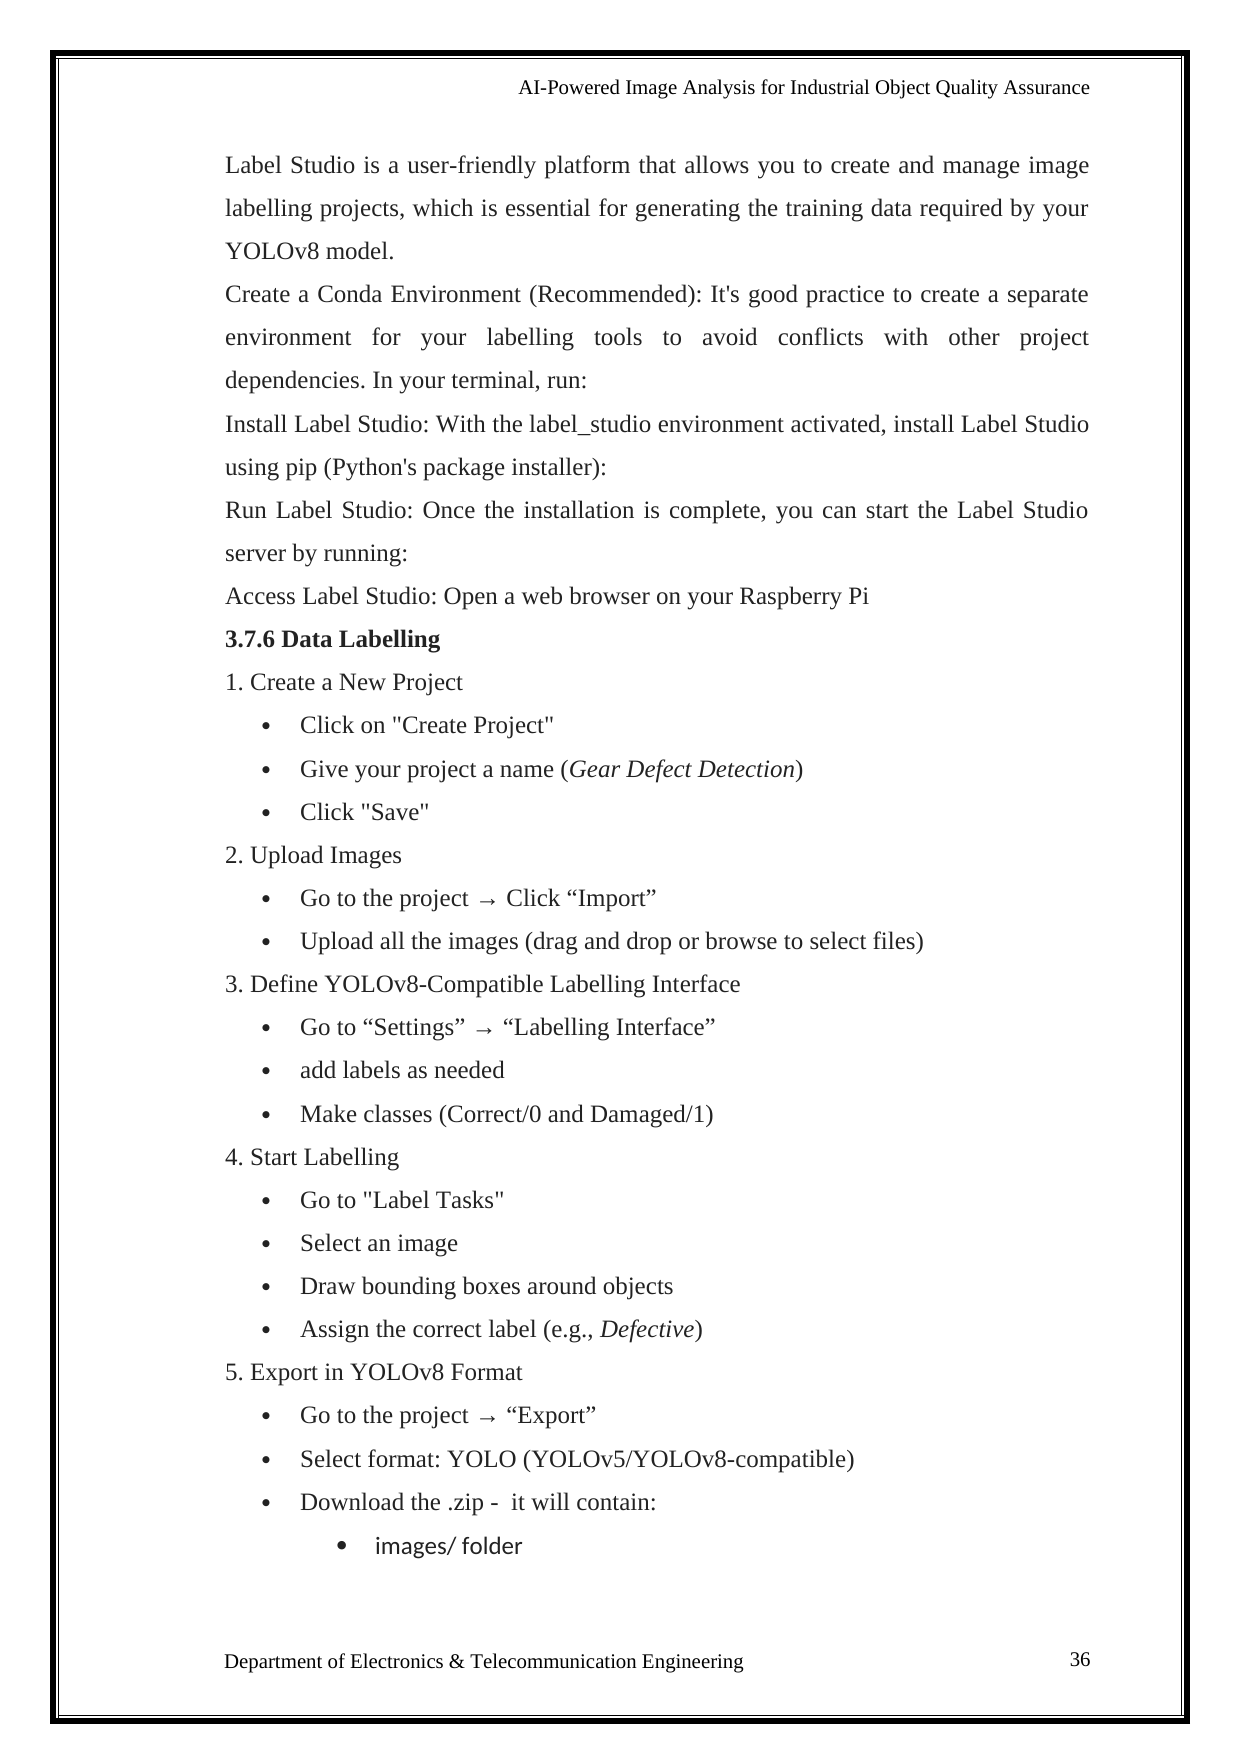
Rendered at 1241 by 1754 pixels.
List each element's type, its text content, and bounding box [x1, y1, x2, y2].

text Create a Conda Environment (Recommended): It's good practice to create a separate environment for your labelling tools to avoid conflicts with other project dependencies. In your terminal, run: [225, 279, 1090, 394]
list Go to “Settings” → “Labelling Interface” [262, 1012, 1090, 1041]
list add labels as needed [262, 1056, 1090, 1084]
text 5. Export in YOLOv8 Format [225, 1357, 1090, 1386]
list Make classes (Correct/0 and Damaged/1) [262, 1099, 1090, 1127]
text Access Label Studio: Open a web browser on your Raspberry Pi [225, 581, 1090, 610]
list Click on "Create Project" [262, 711, 1090, 739]
list Select an image [262, 1228, 1090, 1257]
list Draw bounding boxes around objects [262, 1271, 1090, 1300]
list Assign the correct label (e.g., Defective) [262, 1314, 1090, 1343]
list Select format: YOLO (YOLOv5/YOLOv8-compatible) [262, 1444, 1090, 1472]
text 1. Create a New Project [225, 667, 1090, 696]
list Go to the project → “Export” [262, 1401, 1090, 1429]
text 4. Start Labelling [225, 1142, 1090, 1171]
text Label Studio is a user-friendly platform that allows you to create and manage image labelling projects, which is essential for generating the training data required by your YOLOv8 model. [225, 150, 1090, 265]
text Run Label Studio: Once the installation is complete, you can start the Label Studio server by running: [225, 495, 1090, 567]
list Upload all the images (drag and drop or browse to select files) [262, 926, 1090, 955]
text 2. Upload Images [225, 840, 1090, 869]
list Give your project a name (Gear Defect Detection) [262, 754, 1090, 782]
text Install Label Studio: With the label_studio environment activated, install Label Studio using pip (Python's package installer): [225, 409, 1090, 481]
list images/ folder [337, 1530, 1090, 1561]
list Click "Save" [262, 797, 1090, 826]
list Download the .zip - it will contain: [262, 1487, 1090, 1516]
list Go to "Label Tasks" [262, 1185, 1090, 1214]
text 3.7.6 Data Labelling [225, 624, 1090, 653]
list Go to the project → Click “Import” [262, 883, 1090, 912]
text 3. Define YOLOv8-Compatible Labelling Interface [225, 969, 1090, 998]
